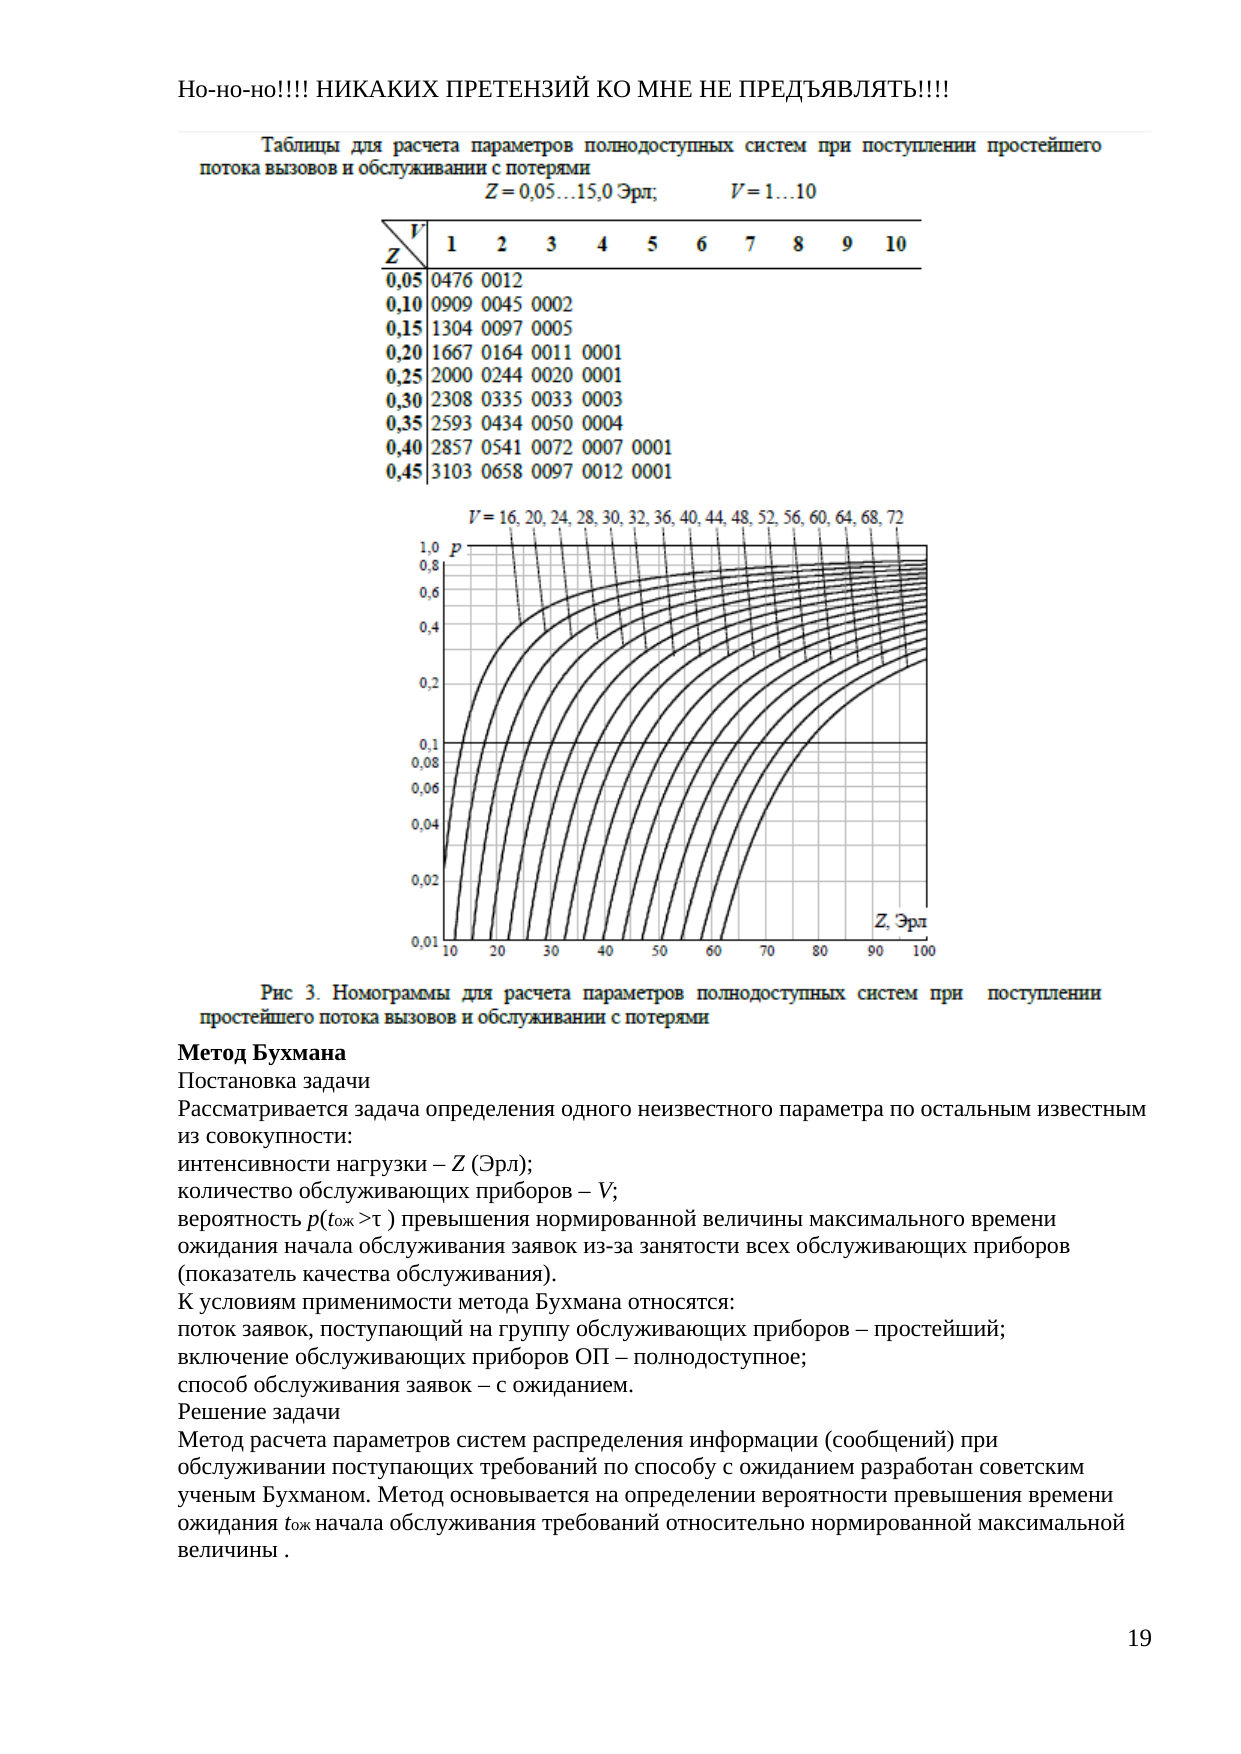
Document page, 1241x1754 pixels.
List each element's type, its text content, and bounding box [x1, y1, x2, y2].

text интенсивности нагрузки – Z (Эрл); [177, 1149, 1152, 1176]
picture [177, 131, 1152, 1039]
text способ обслуживания заявок – с ожиданием. [177, 1369, 1152, 1397]
text вероятность p(tож >τ ) превышения нормированной величины максимального времени ожидания начала обслуживания заявок из-за занятости всех обслуживающих приборов (показатель качества обслуживания). [177, 1204, 1152, 1287]
text количество обслуживающих приборов – V; [177, 1176, 1152, 1204]
text Метод Бухмана [177, 1039, 1152, 1066]
text Постановка задачи [177, 1066, 1152, 1093]
text Рассматривается задача определения одного неизвестного параметра по остальным известным из совокупности: [177, 1093, 1152, 1149]
text поток заявок, поступающий на группу обслуживающих приборов – простейший; [177, 1314, 1152, 1342]
text Метод расчета параметров систем распределения информации (сообщений) при обслуживании поступающих требований по способу с ожиданием разработан советским ученым Бухманом. Метод основывается на определении вероятности превышения времени ожидания tож начала обслуживания требований относительно нормированной максимальной величины . [177, 1425, 1152, 1563]
text включение обслуживающих приборов ОП – полнодоступное; [177, 1342, 1152, 1369]
text Решение задачи [177, 1397, 1152, 1425]
text К условиям применимости метода Бухмана относятся: [177, 1287, 1152, 1314]
